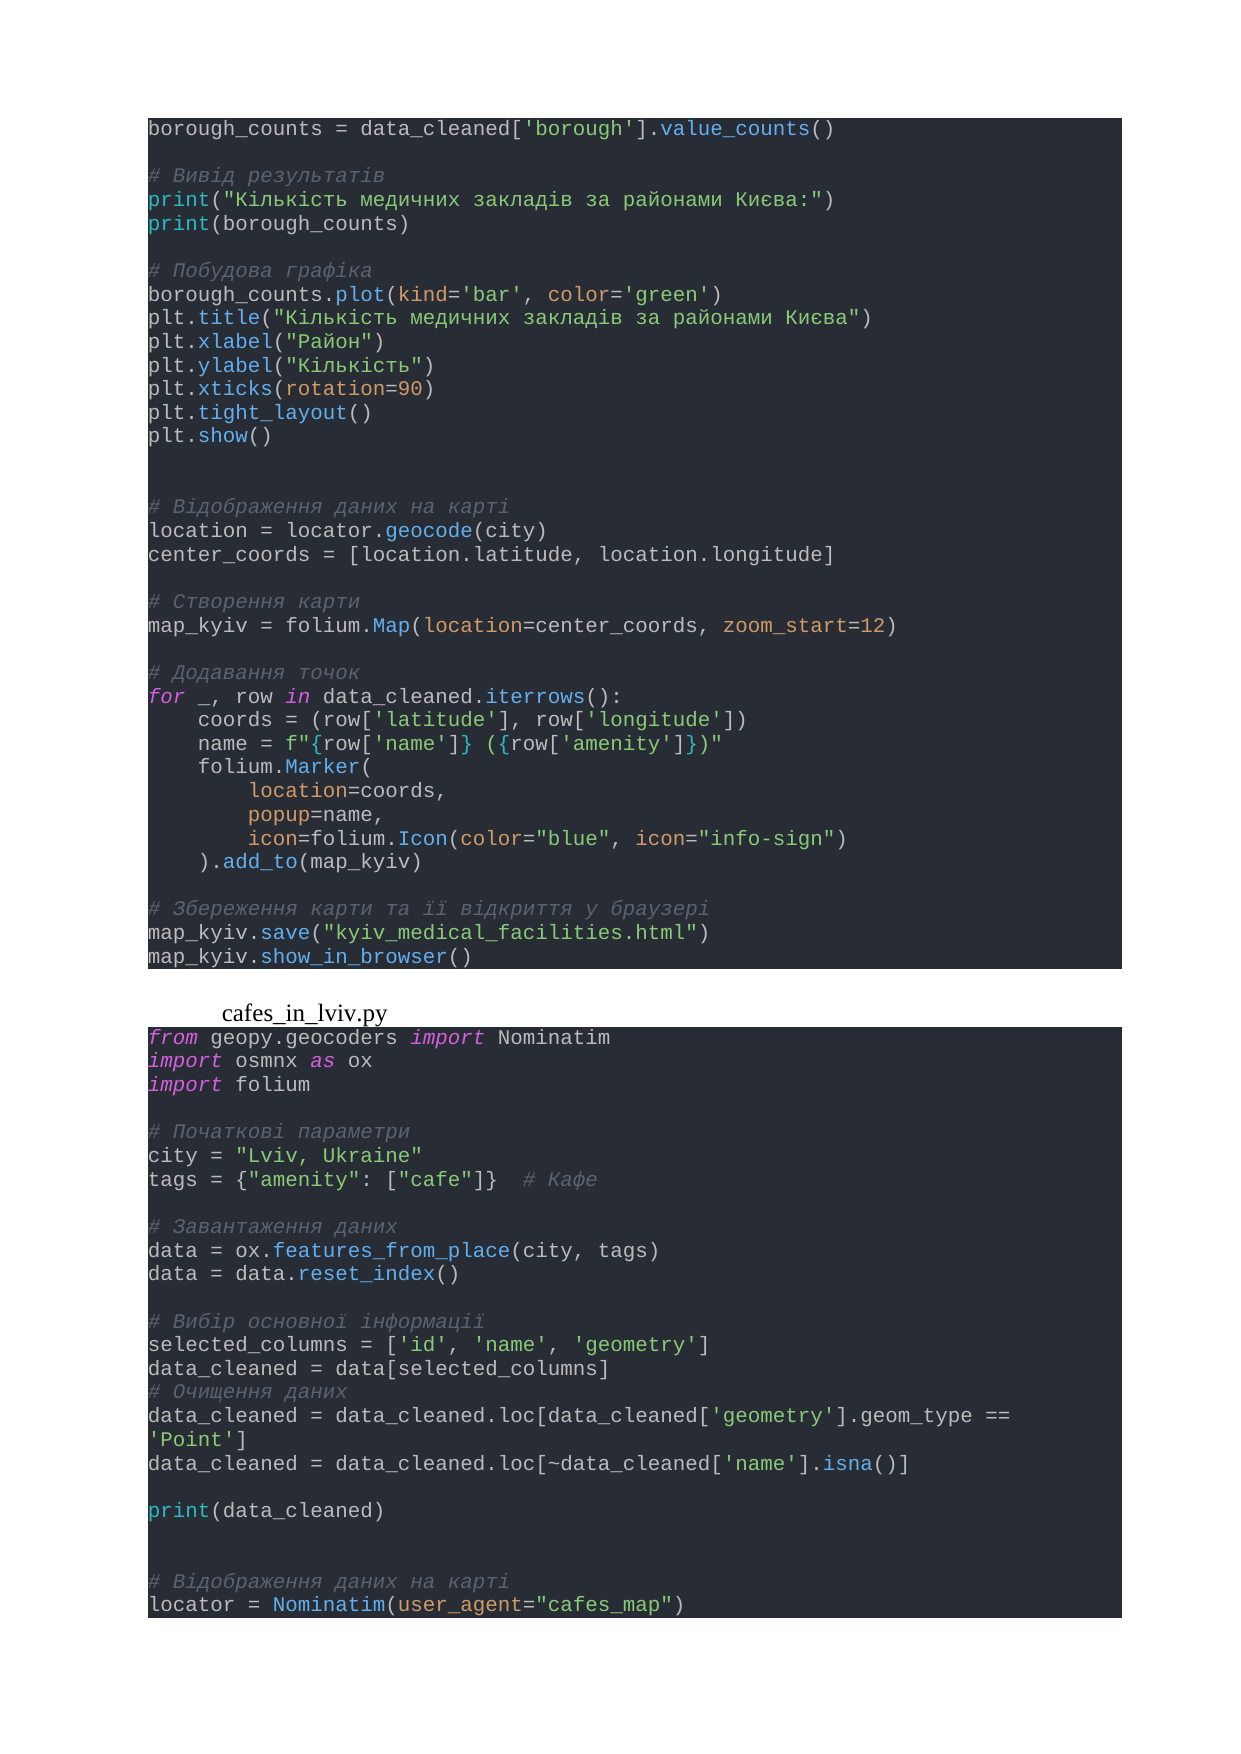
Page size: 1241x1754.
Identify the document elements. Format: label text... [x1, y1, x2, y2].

text cafes_in_lviv.py [148, 998, 1122, 1027]
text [148, 1027, 1122, 1618]
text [148, 118, 1122, 969]
